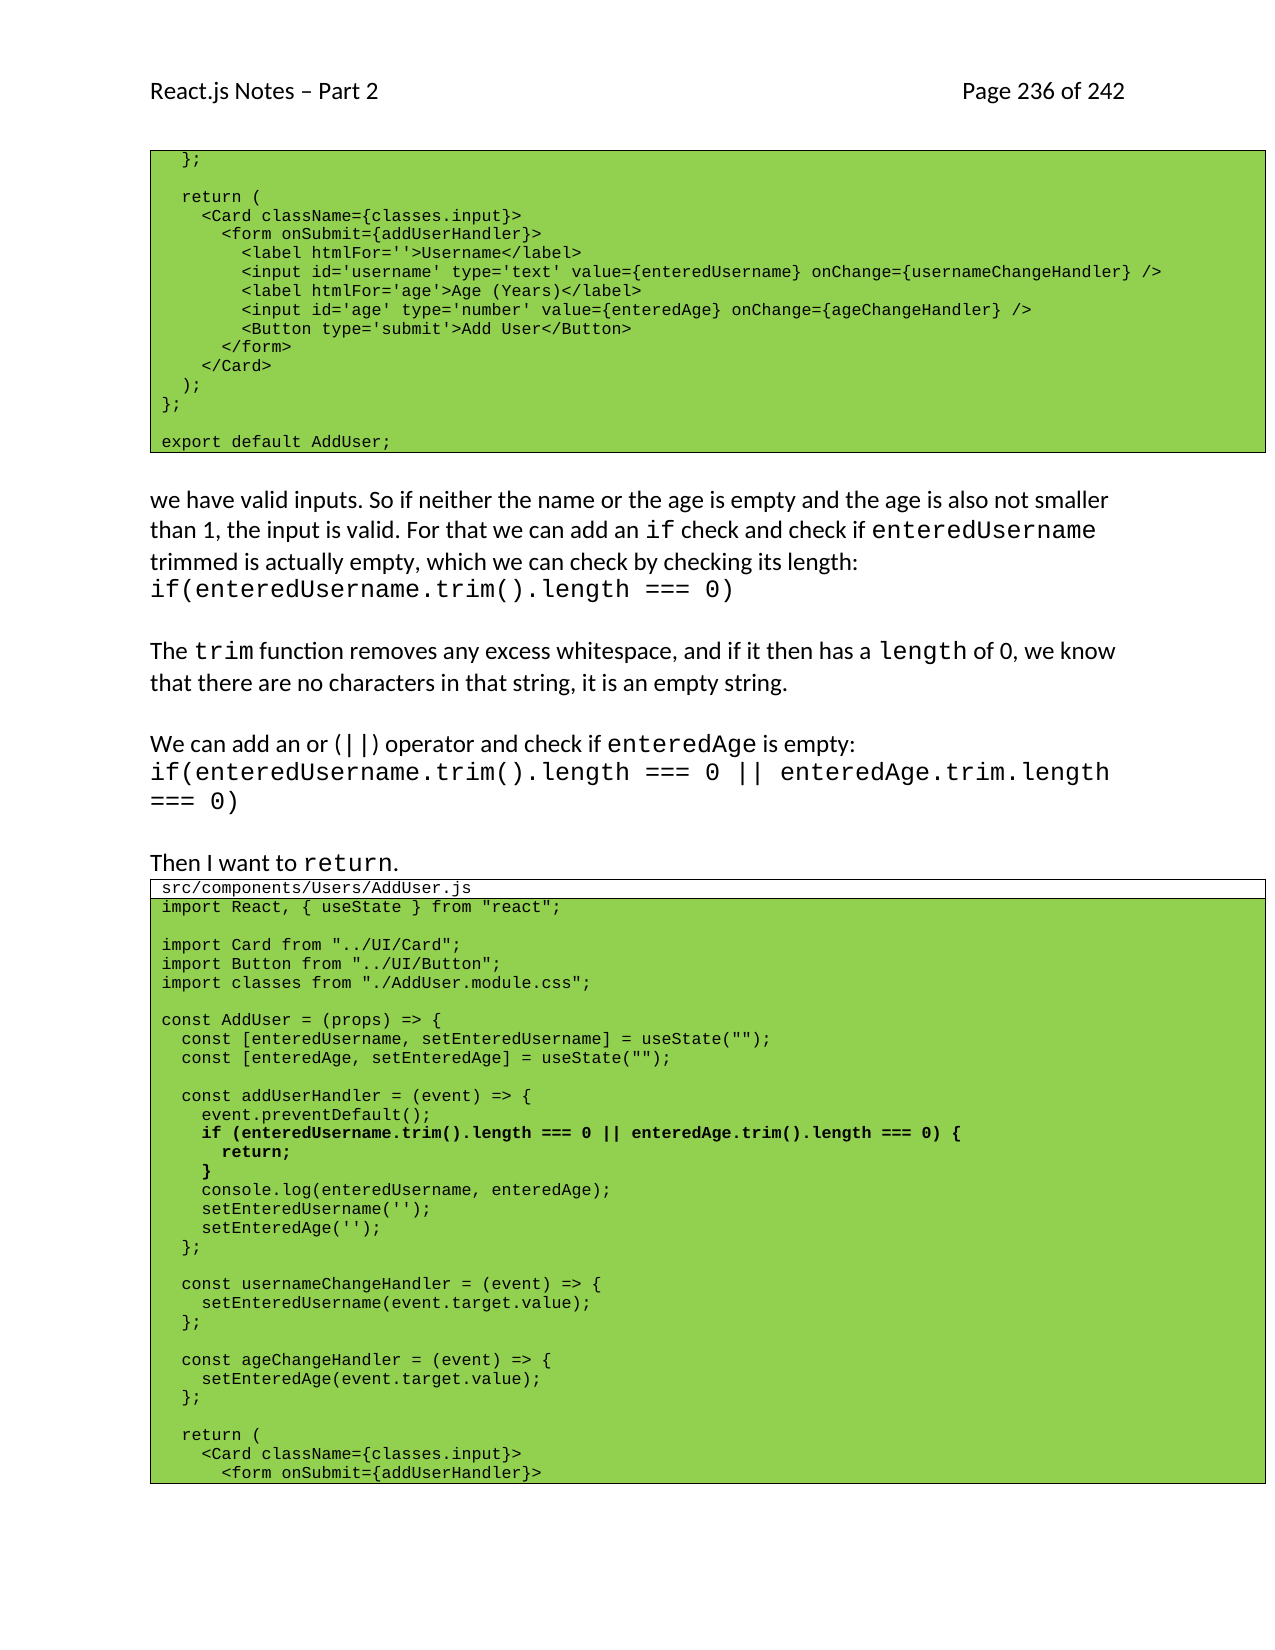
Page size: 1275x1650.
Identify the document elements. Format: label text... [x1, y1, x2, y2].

text We can add an or (||) operator and check if enteredAge is empty: if(enteredUsername.trim().length === 0 || enteredAge.trim.length === 0) [150, 728, 1125, 817]
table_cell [151, 899, 1265, 1483]
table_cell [151, 151, 1265, 452]
text The trim function removes any excess whitespace, and if it then has a length of 0, we know that there are no characters in that string, it is an empty string. [150, 635, 1125, 698]
text we have valid inputs. So if neither the name or the age is empty and the age is also not smaller than 1, the input is valid. For that we can add an if check and check if enteredUsername trimmed is actually empty, which we can check by checking its length: if(enteredUsername.trim().length === 0) [150, 484, 1125, 605]
table_header src/components/Users/AddUser.js [151, 880, 1265, 898]
text Then I want to return. [150, 847, 1125, 879]
